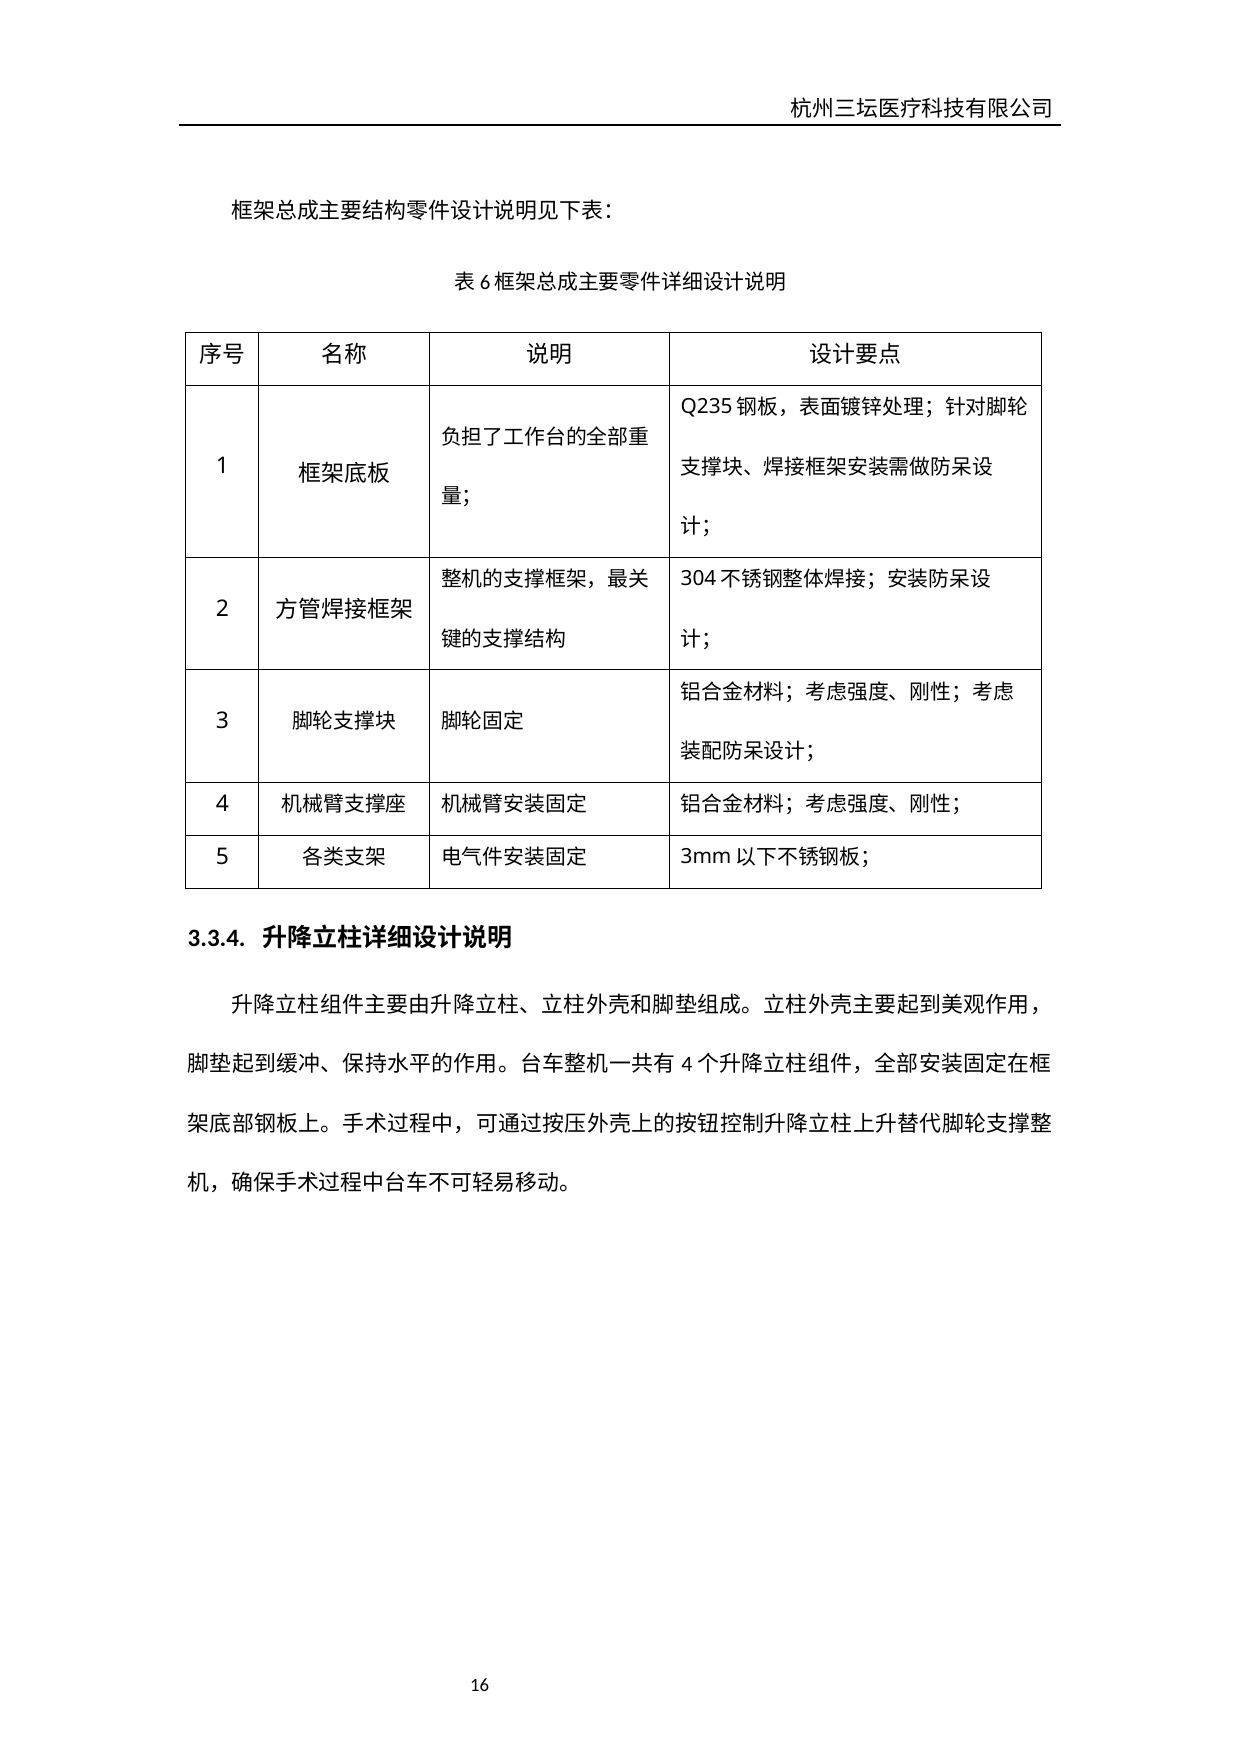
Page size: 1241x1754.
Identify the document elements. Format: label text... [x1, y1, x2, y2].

table_cell 电气件安装固定 [430, 836, 669, 888]
table_cell 3 [186, 670, 258, 782]
table_cell 机械臂支撑座 [259, 783, 429, 835]
table_cell 脚轮固定 [430, 670, 669, 782]
table_header 设计要点 [670, 333, 1041, 385]
text 框架总成主要结构零件设计说明见下表： [187, 189, 1053, 229]
table_cell 方管焊接框架 [259, 558, 429, 669]
list 升降立柱组件主要由升降立柱、立柱外壳和脚垫组成。立柱外壳主要起到美观作用，脚垫起到缓冲、保持水平的作用。台车整机一共有4个升降立柱组件，全部安装固定在框架底部钢板上。手术过程中，可通过按压外壳上的按钮控制升降立柱上升替代脚轮支撑整机，确保手术过程中台车不可轻易移动。 [187, 983, 1053, 1201]
table_header 名称 [259, 333, 429, 385]
table_cell 铝合金材料；考虑强度、刚性；考虑装配防呆设计； [670, 670, 1041, 782]
table_cell 304不锈钢整体焊接；安装防呆设计； [670, 558, 1041, 669]
table_header 序号 [186, 333, 258, 385]
table_cell 整机的支撑框架，最关键的支撑结构 [430, 558, 669, 669]
table_cell 脚轮支撑块 [259, 670, 429, 782]
table_cell 框架底板 [259, 386, 429, 557]
subtitle 升降立柱详细设计说明 [187, 916, 1053, 956]
table_cell 铝合金材料；考虑强度、刚性； [670, 783, 1041, 835]
table_cell Q235钢板，表面镀锌处理；针对脚轮支撑块、焊接框架安装需做防呆设计； [670, 386, 1041, 557]
text 表 6 框架总成主要零件详细设计说明 [187, 261, 1053, 300]
table_cell 5 [186, 836, 258, 888]
table_cell 各类支架 [259, 836, 429, 888]
table_cell 机械臂安装固定 [430, 783, 669, 835]
table_cell 2 [186, 558, 258, 669]
table_cell 负担了工作台的全部重量； [430, 386, 669, 557]
table_header 说明 [430, 333, 669, 385]
table_cell 4 [186, 783, 258, 835]
table_cell 1 [186, 386, 258, 557]
table_cell 3mm以下不锈钢板； [670, 836, 1041, 888]
